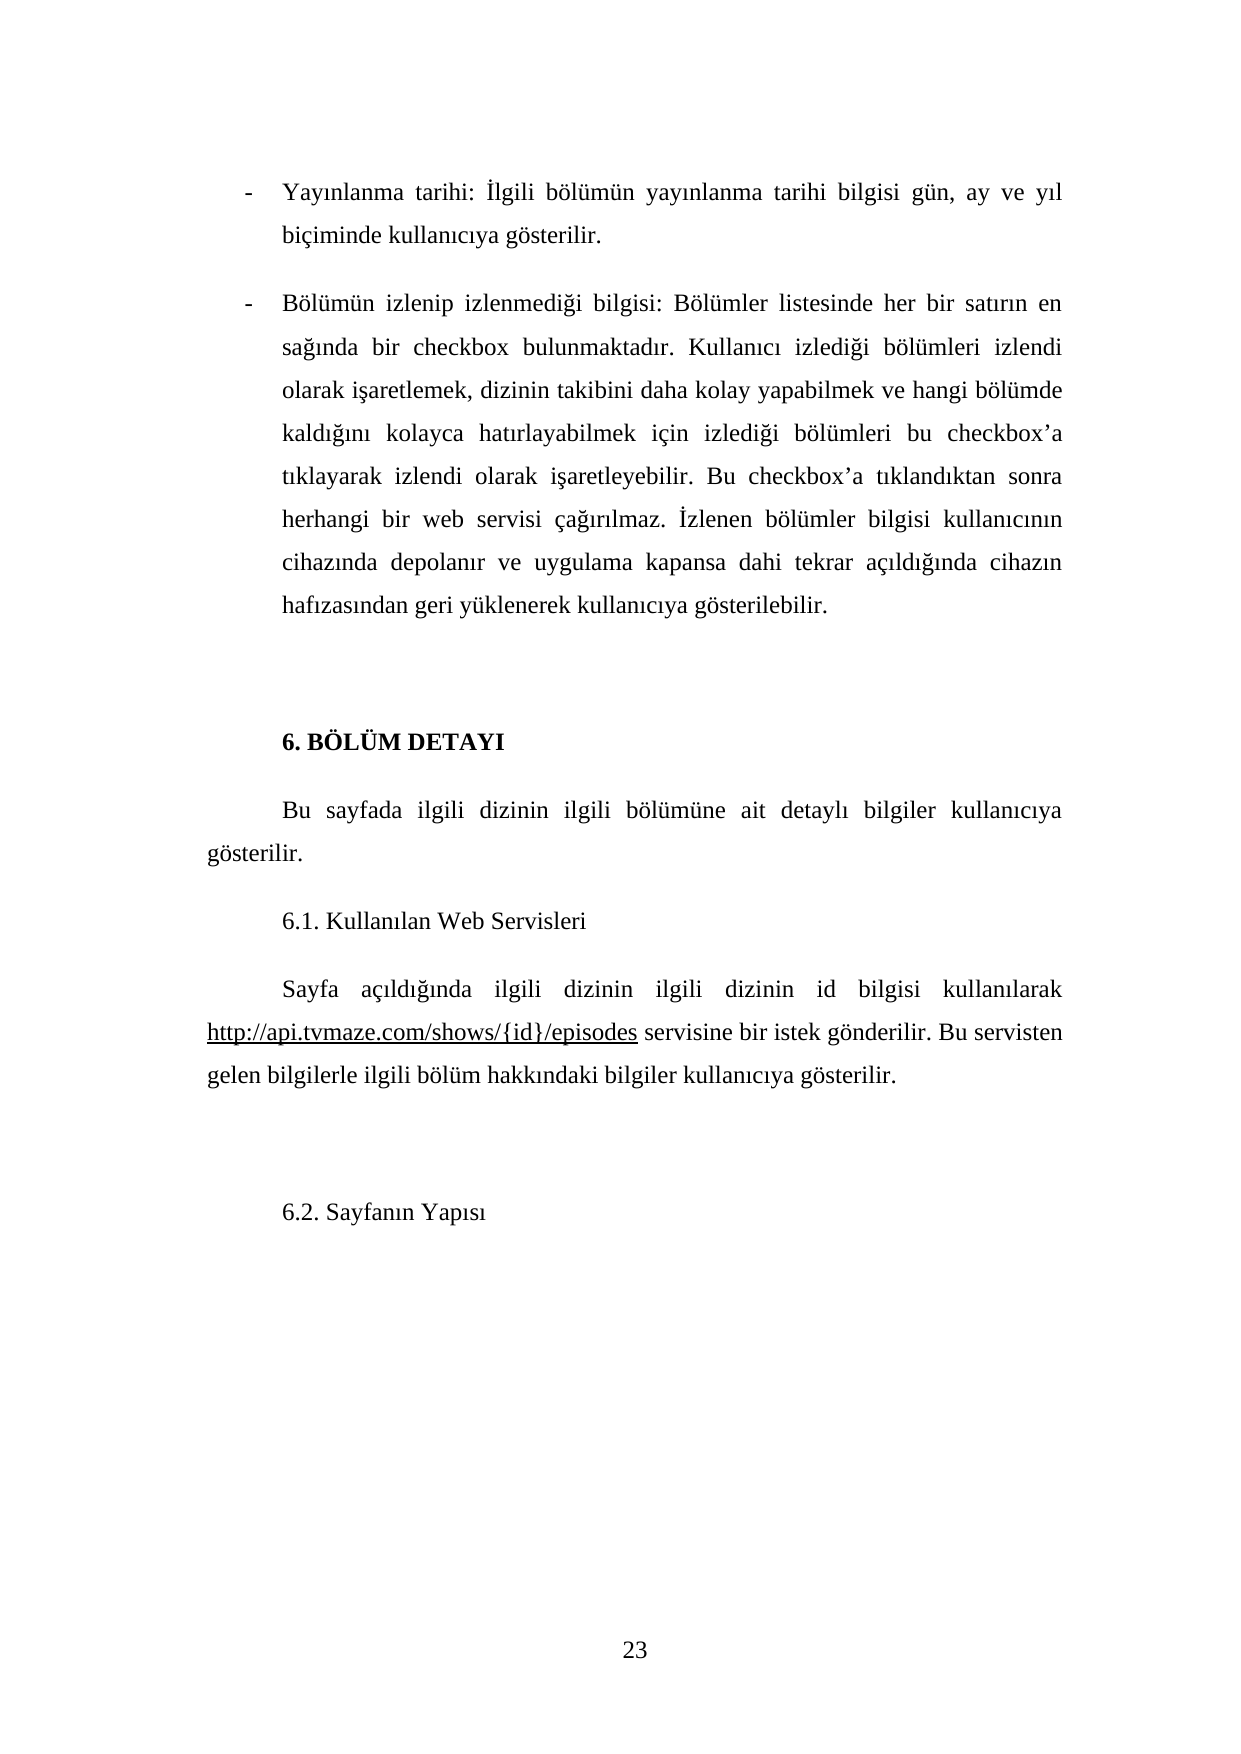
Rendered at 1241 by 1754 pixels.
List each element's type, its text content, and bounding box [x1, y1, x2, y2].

text Bu sayfada ilgili dizinin ilgili bölümüne ait detaylı bilgiler kullanıcıya gösterilir. [207, 795, 1063, 867]
text Sayfa açıldığında ilgili dizinin ilgili dizinin id bilgisi kullanılarak http://api.tvmaze.com/shows/{id}/episodes servisine bir istek gönderilir. Bu servisten gelen bilgilerle ilgili bölüm hakkındaki bilgiler kullanıcıya gösterilir. [207, 974, 1063, 1089]
text 6. BÖLÜM DETAYI [207, 727, 1063, 755]
list Yayınlanma tarihi: İlgili bölümün yayınlanma tarihi bilgisi gün, ay ve yıl biçiminde kullanıcıya gösterilir. [244, 177, 1063, 249]
text 6.2. Sayfanın Yapısı [207, 1197, 1063, 1225]
text 6.1. Kullanılan Web Servisleri [207, 906, 1063, 935]
list Bölümün izlenip izlenmediği bilgisi: Bölümler listesinde her bir satırın en sağında bir checkbox bulunmaktadır. Kullanıcı izlediği bölümleri izlendi olarak işaretlemek, dizinin takibini daha kolay yapabilmek ve hangi bölümde kaldığını kolayca hatırlayabilmek için izlediği bölümleri bu checkbox’a tıklayarak izlendi olarak işaretleyebilir. Bu checkbox’a tıklandıktan sonra herhangi bir web servisi çağırılmaz. İzlenen bölümler bilgisi kullanıcının cihazında depolanır ve uygulama kapansa dahi tekrar açıldığında cihazın hafızasından geri yüklenerek kullanıcıya gösterilebilir. [244, 288, 1063, 619]
